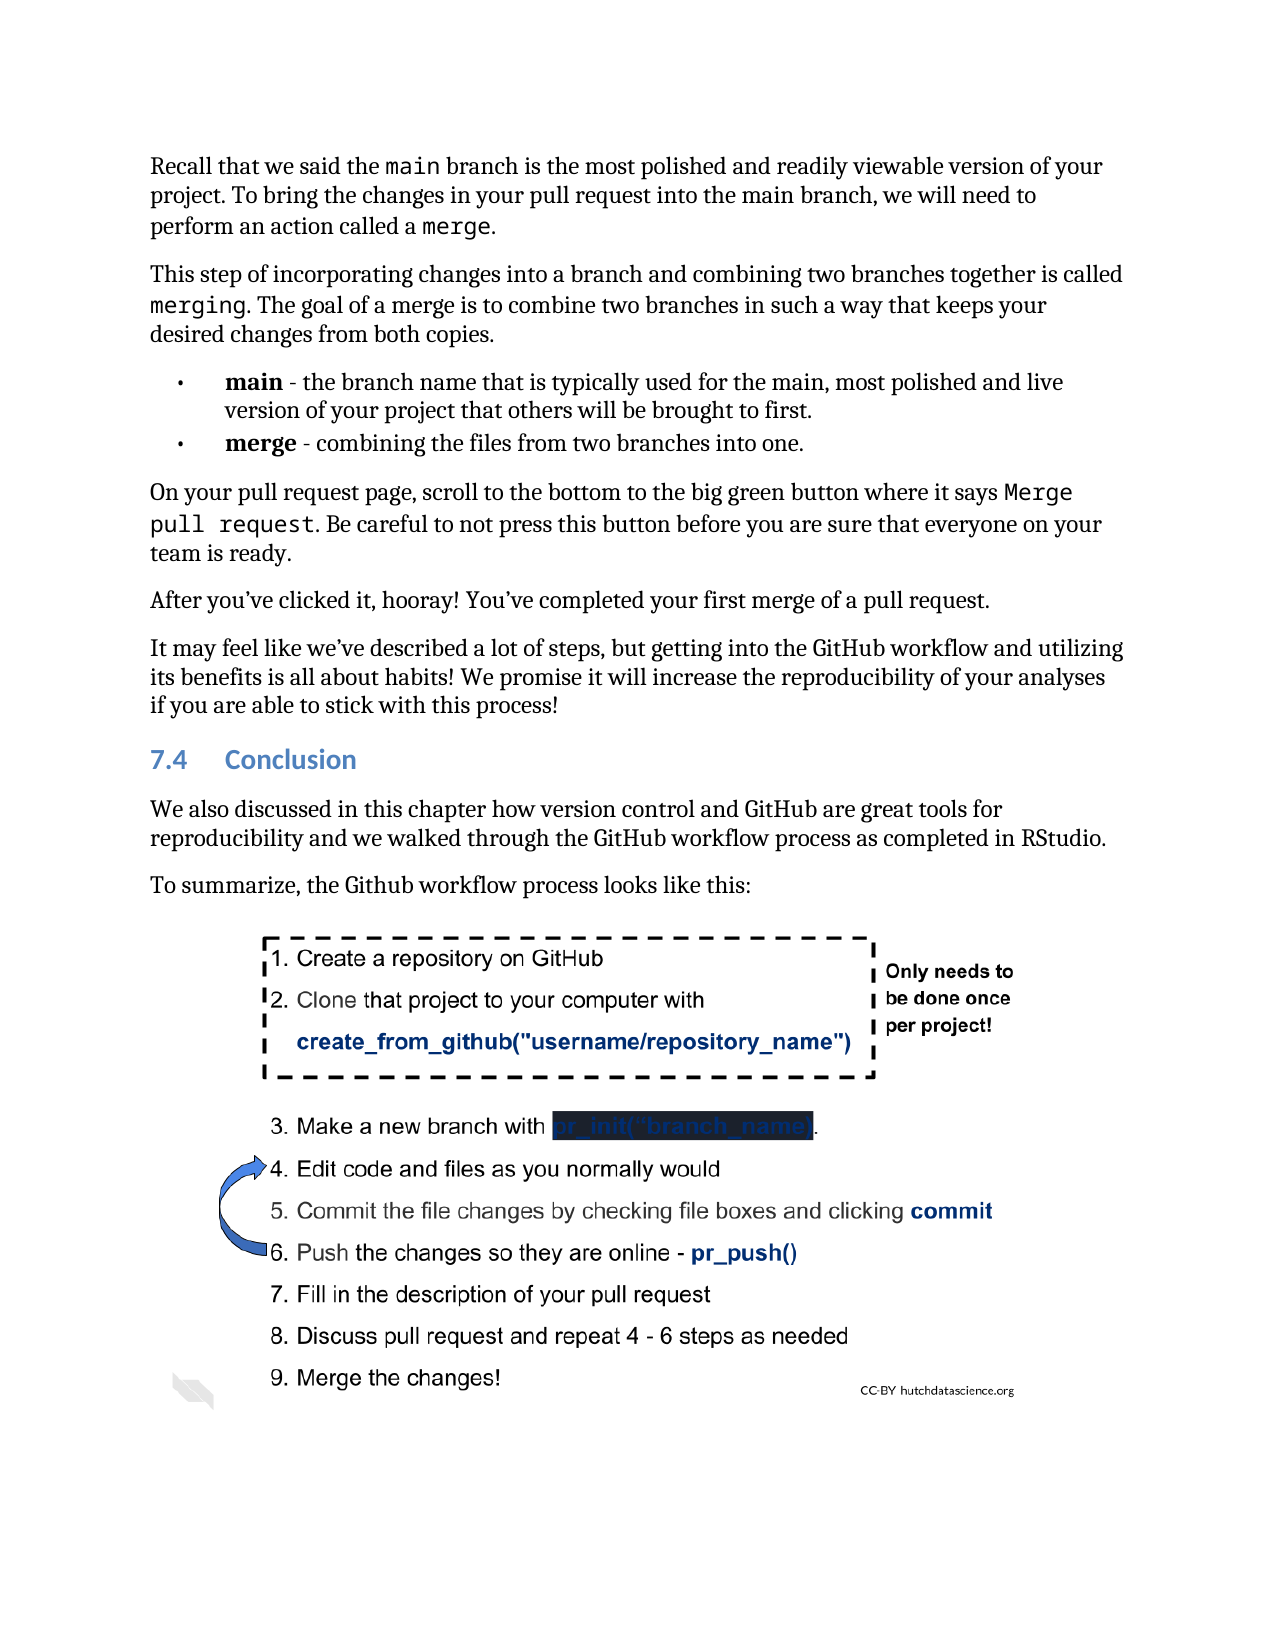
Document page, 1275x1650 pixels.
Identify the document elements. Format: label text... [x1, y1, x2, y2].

picture [168, 918, 1044, 1412]
text We also discussed in this chapter how version control and GitHub are great tools for reproducibility and we walked through the GitHub workflow process as completed in RStudio. [150, 795, 1125, 853]
text Recall that we said the main branch is the most polished and readily viewable version of your project. To bring the changes in your pull request into the main branch, we will need to perform an action called a merge. [150, 150, 1125, 241]
text It may feel like we’ve described a lot of steps, but getting into the GitHub workflow and utilizing its benefits is all about habits! We promise it will increase the reproducibility of your analyses if you are able to stick with this process! [150, 634, 1125, 720]
subtitle 7.4 Conclusion [150, 741, 1125, 776]
text On your pull request page, scroll to the bottom to the big green button where it says Merge pull request. Be careful to not press this button before you are sure that everyone on your team is ready. [150, 476, 1125, 567]
text To summarize, the Github workflow process looks like this: [150, 871, 1125, 900]
text After you’ve clicked it, hooray! You’ve completed your first merge of a pull request. [150, 586, 1125, 615]
list main - the branch name that is typically used for the main, most polished and live version of your project that others will be brought to first. [175, 367, 1125, 425]
list merge - combining the files from two branches into one. [175, 429, 1125, 457]
text This step of incorporating changes into a branch and combining two branches together is called merging. The goal of a merge is to combine two branches in such a way that keeps your desired changes from both copies. [150, 260, 1125, 349]
